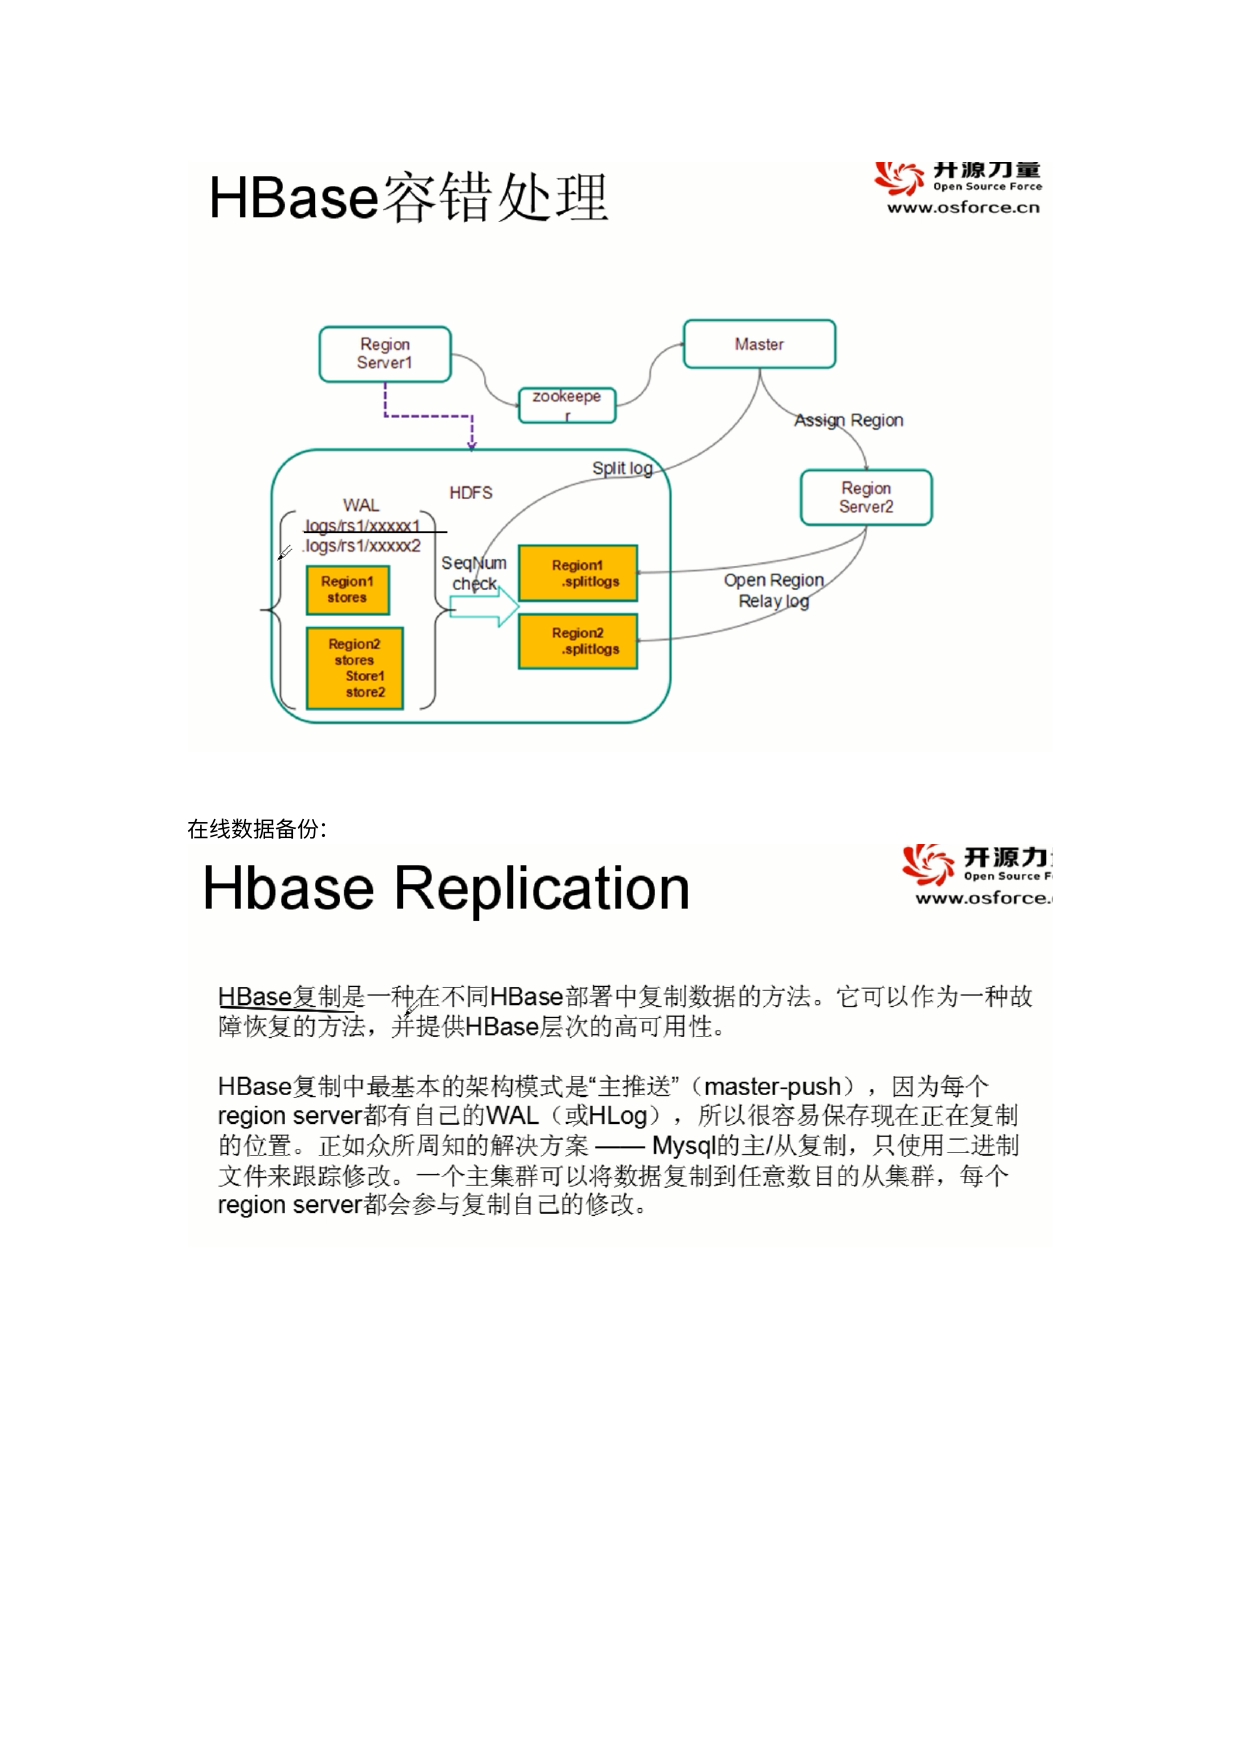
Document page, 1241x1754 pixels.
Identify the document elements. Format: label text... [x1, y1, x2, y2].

picture [187, 844, 1053, 1247]
text 在线数据备份： [187, 812, 1053, 844]
picture [187, 162, 1053, 752]
